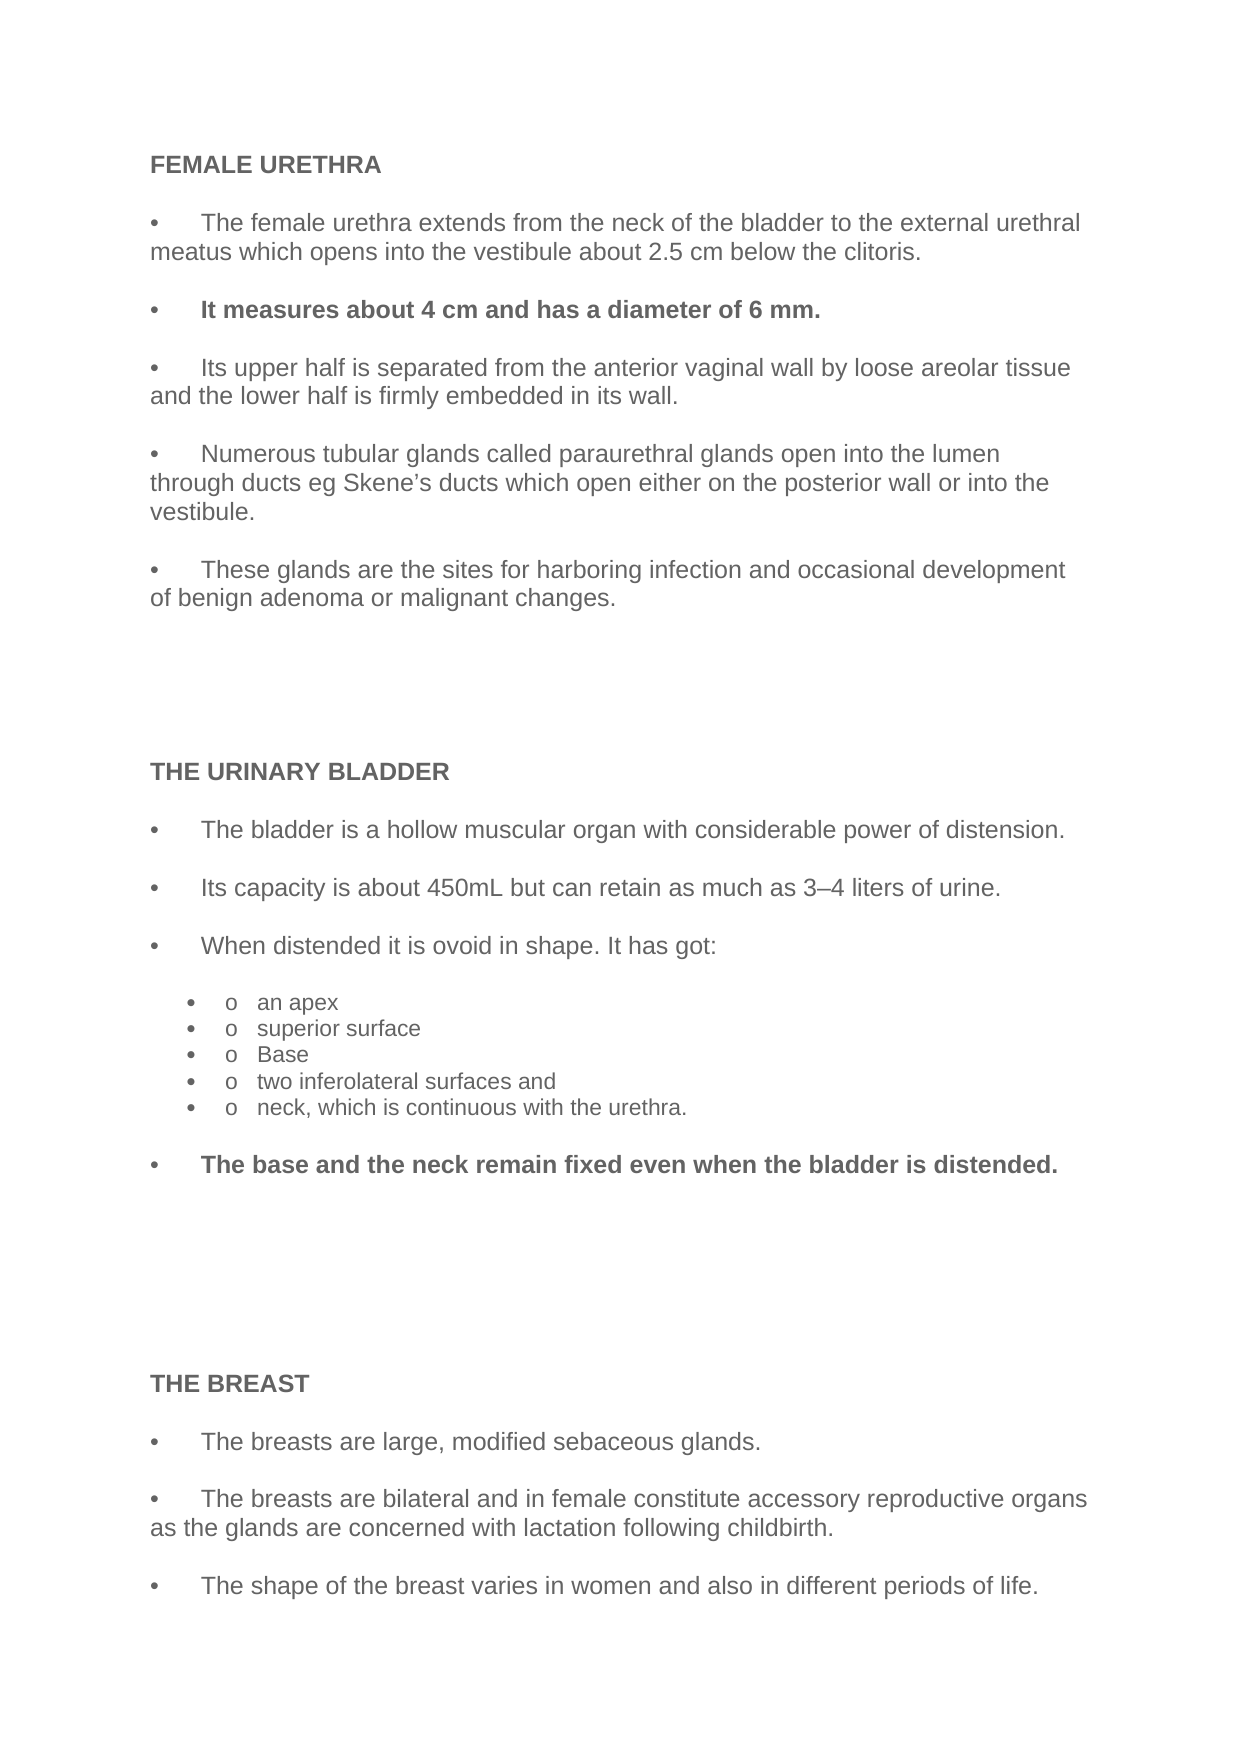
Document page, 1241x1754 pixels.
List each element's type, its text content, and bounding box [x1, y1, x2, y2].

text • The breasts are bilateral and in female constitute accessory reproductive organs as the glands are concerned with lactation following childbirth. [150, 1484, 1090, 1542]
text • The base and the neck remain fixed even when the bladder is distended. [150, 1150, 1090, 1178]
list o neck, which is continuous with the urethra. [187, 1094, 1090, 1121]
list o superior surface [187, 1015, 1090, 1041]
text • The female urethra extends from the neck of the bladder to the external urethral meatus which opens into the vestibule about 2.5 cm below the clitoris. [150, 208, 1090, 265]
text • The shape of the breast varies in women and also in different periods of life. [150, 1571, 1090, 1600]
text • The breasts are large, modified sebaceous glands. [150, 1426, 1090, 1455]
text • Numerous tubular glands called paraurethral glands open into the lumen through ducts eg Skene’s ducts which open either on the posterior wall or into the vestibule. [150, 439, 1090, 525]
text THE BREAST [150, 1368, 1090, 1397]
text • Its upper half is separated from the anterior vaginal wall by loose areolar tissue and the lower half is firmly embedded in its wall. [150, 352, 1090, 410]
text • When distended it is ovoid in shape. It has got: [150, 931, 1090, 959]
text THE URINARY BLADDER [150, 757, 1090, 786]
text • These glands are the sites for harboring infection and occasional development of benign adenoma or malignant changes. [150, 554, 1090, 612]
text • It measures about 4 cm and has a diameter of 6 mm. [150, 294, 1090, 323]
list o two inferolateral surfaces and [187, 1068, 1090, 1094]
list o an apex [187, 989, 1090, 1015]
text • The bladder is a hollow muscular organ with considerable power of distension. [150, 815, 1090, 844]
text • Its capacity is about 450mL but can retain as much as 3–4 liters of urine. [150, 873, 1090, 902]
text FEMALE URETHRA [150, 150, 1090, 179]
list o Base [187, 1041, 1090, 1068]
